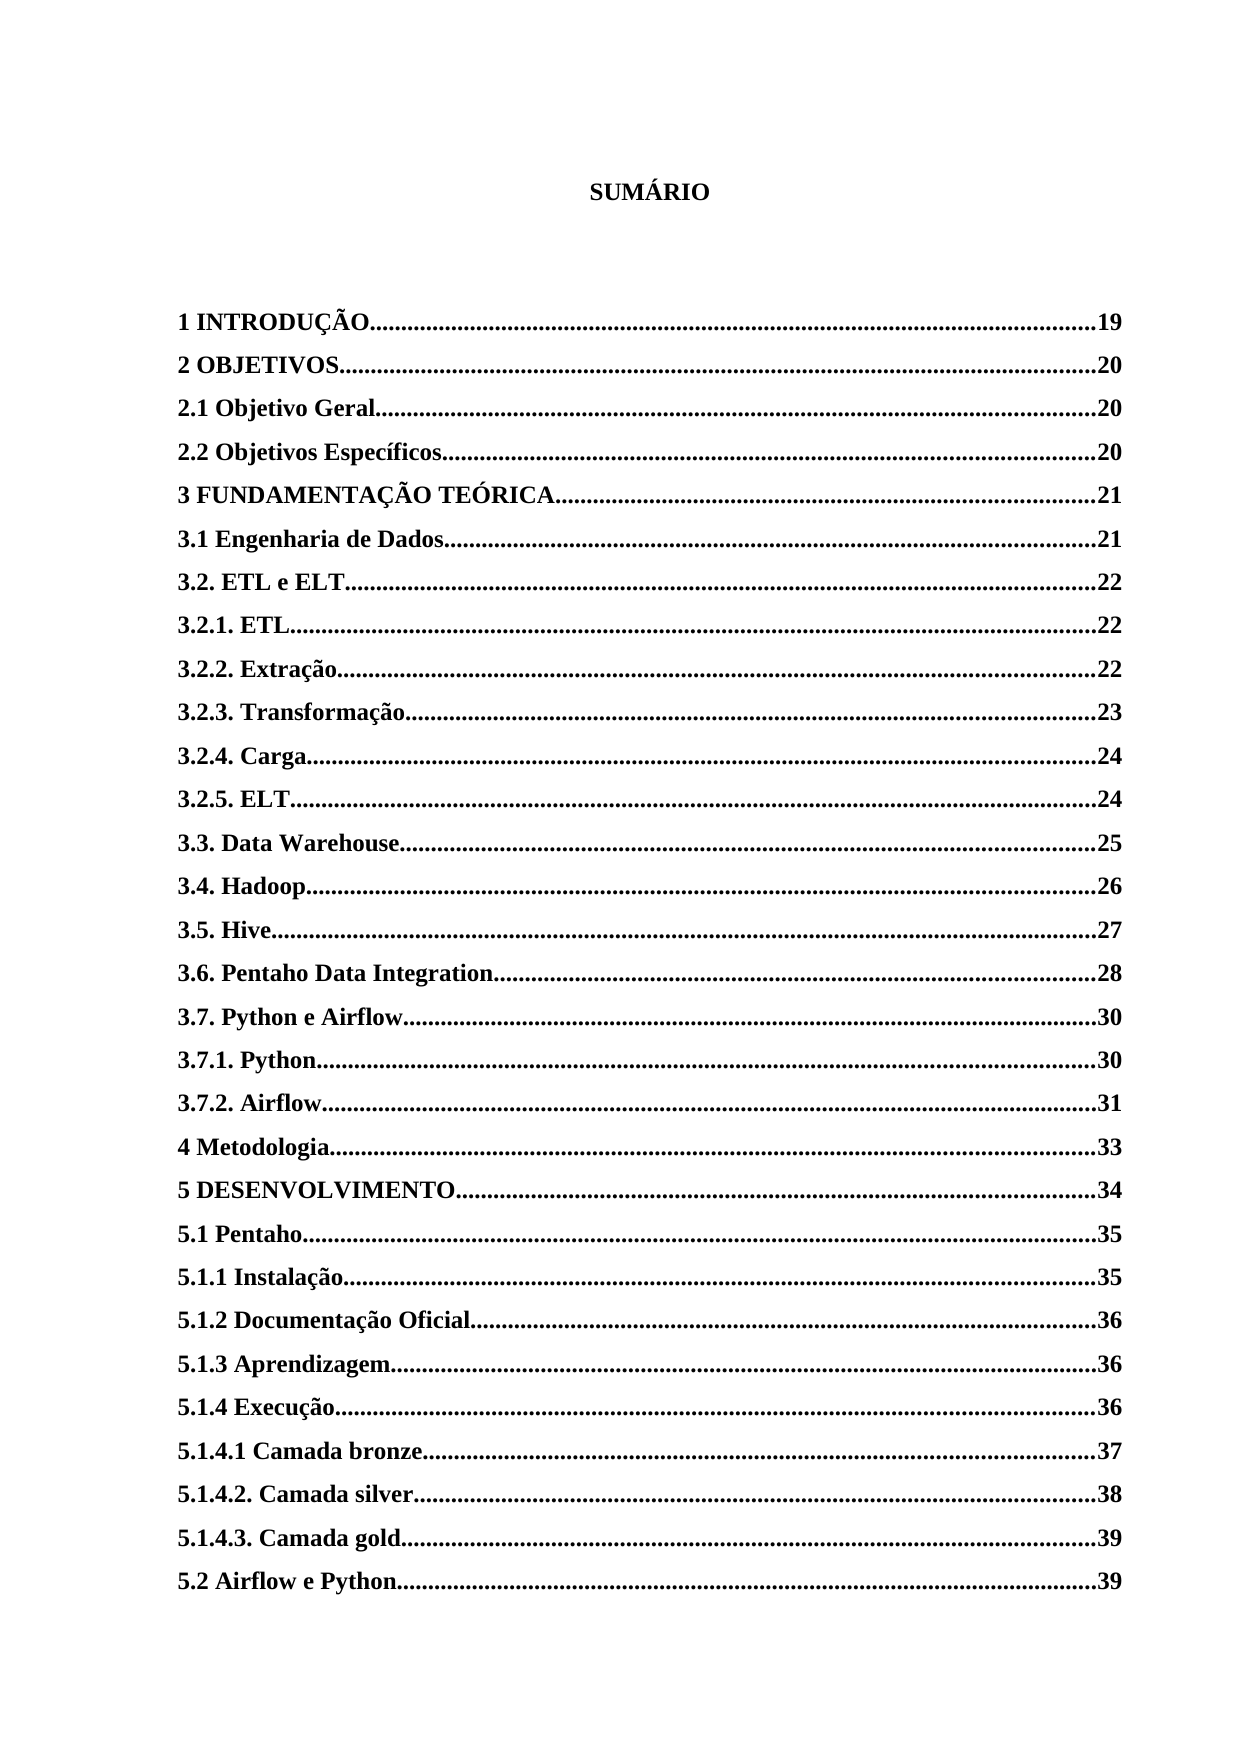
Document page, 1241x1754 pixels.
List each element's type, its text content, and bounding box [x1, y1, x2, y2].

text SUMÁRIO [177, 177, 1122, 206]
